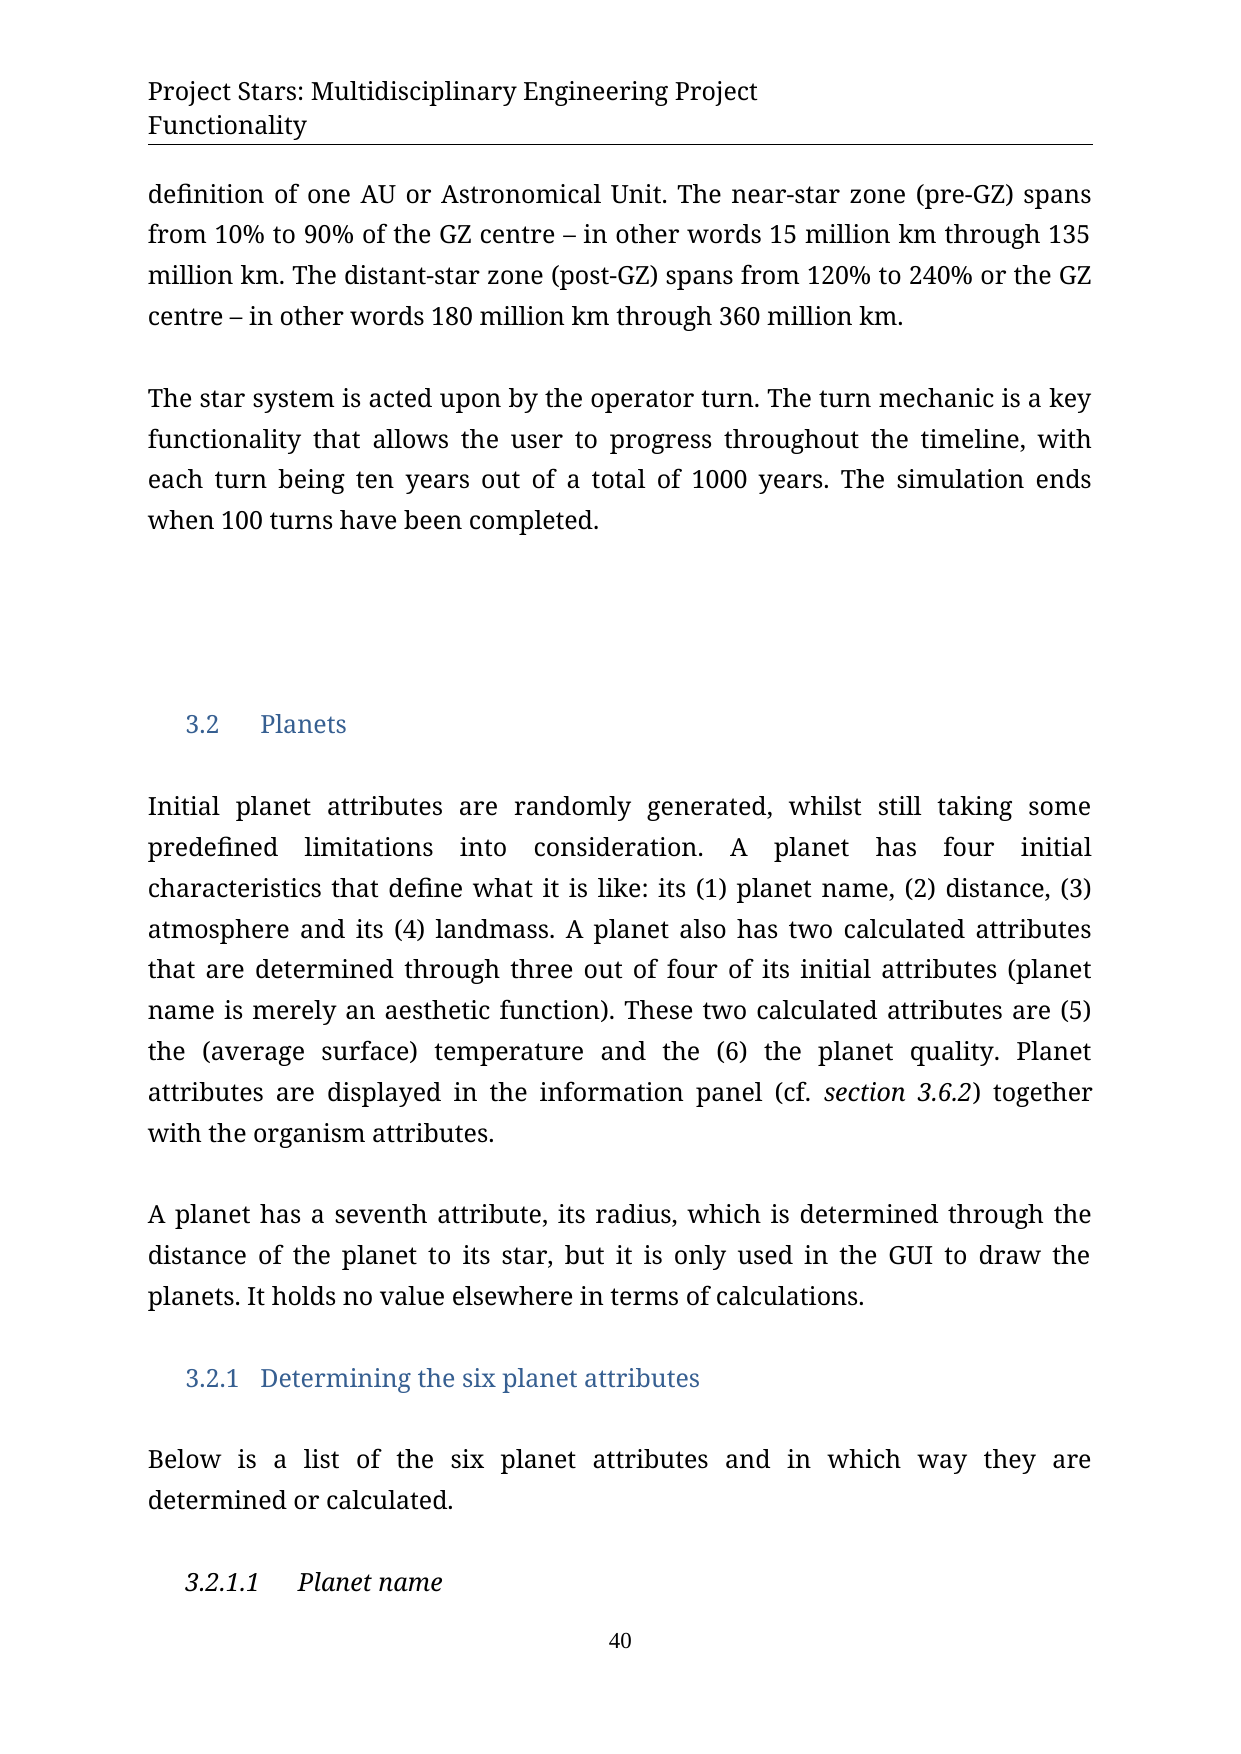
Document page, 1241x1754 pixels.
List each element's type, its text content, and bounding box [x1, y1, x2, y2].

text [148, 176, 1093, 333]
text Below is a list of the six planet attributes and in which way they are determined or calculated. [148, 1442, 1093, 1517]
subtitle Determining the six planet attributes [185, 1360, 1093, 1394]
text Initial planet attributes are randomly generated, whilst still taking some predefined limitations into consideration. A planet has four initial characteristics that define what it is like: its (1) planet name, (2) distance, (3) atmosphere and its (4) landmass. A planet also has two calculated attributes that are determined through three out of four of its initial attributes (planet name is merely an aesthetic function). These two calculated attributes are (5) the (average surface) temperature and the (6) the planet quality. Planet attributes are displayed in the information panel (cf. section 3.6.2) together with the organism attributes. [148, 789, 1093, 1149]
text The star system is acted upon by the operator turn. The turn mechanic is a key functionality that allows the user to progress throughout the timeline, with each turn being ten years out of a total of 1000 years. The simulation ends when 100 turns have been completed. [148, 380, 1093, 537]
list Planet name [185, 1564, 1093, 1599]
subtitle Planets [185, 707, 1093, 741]
text A planet has a seventh attribute, its radius, which is determined through the distance of the planet to its star, but it is only used in the GUI to draw the planets. It holds no value elsewhere in terms of calculations. [148, 1197, 1093, 1313]
